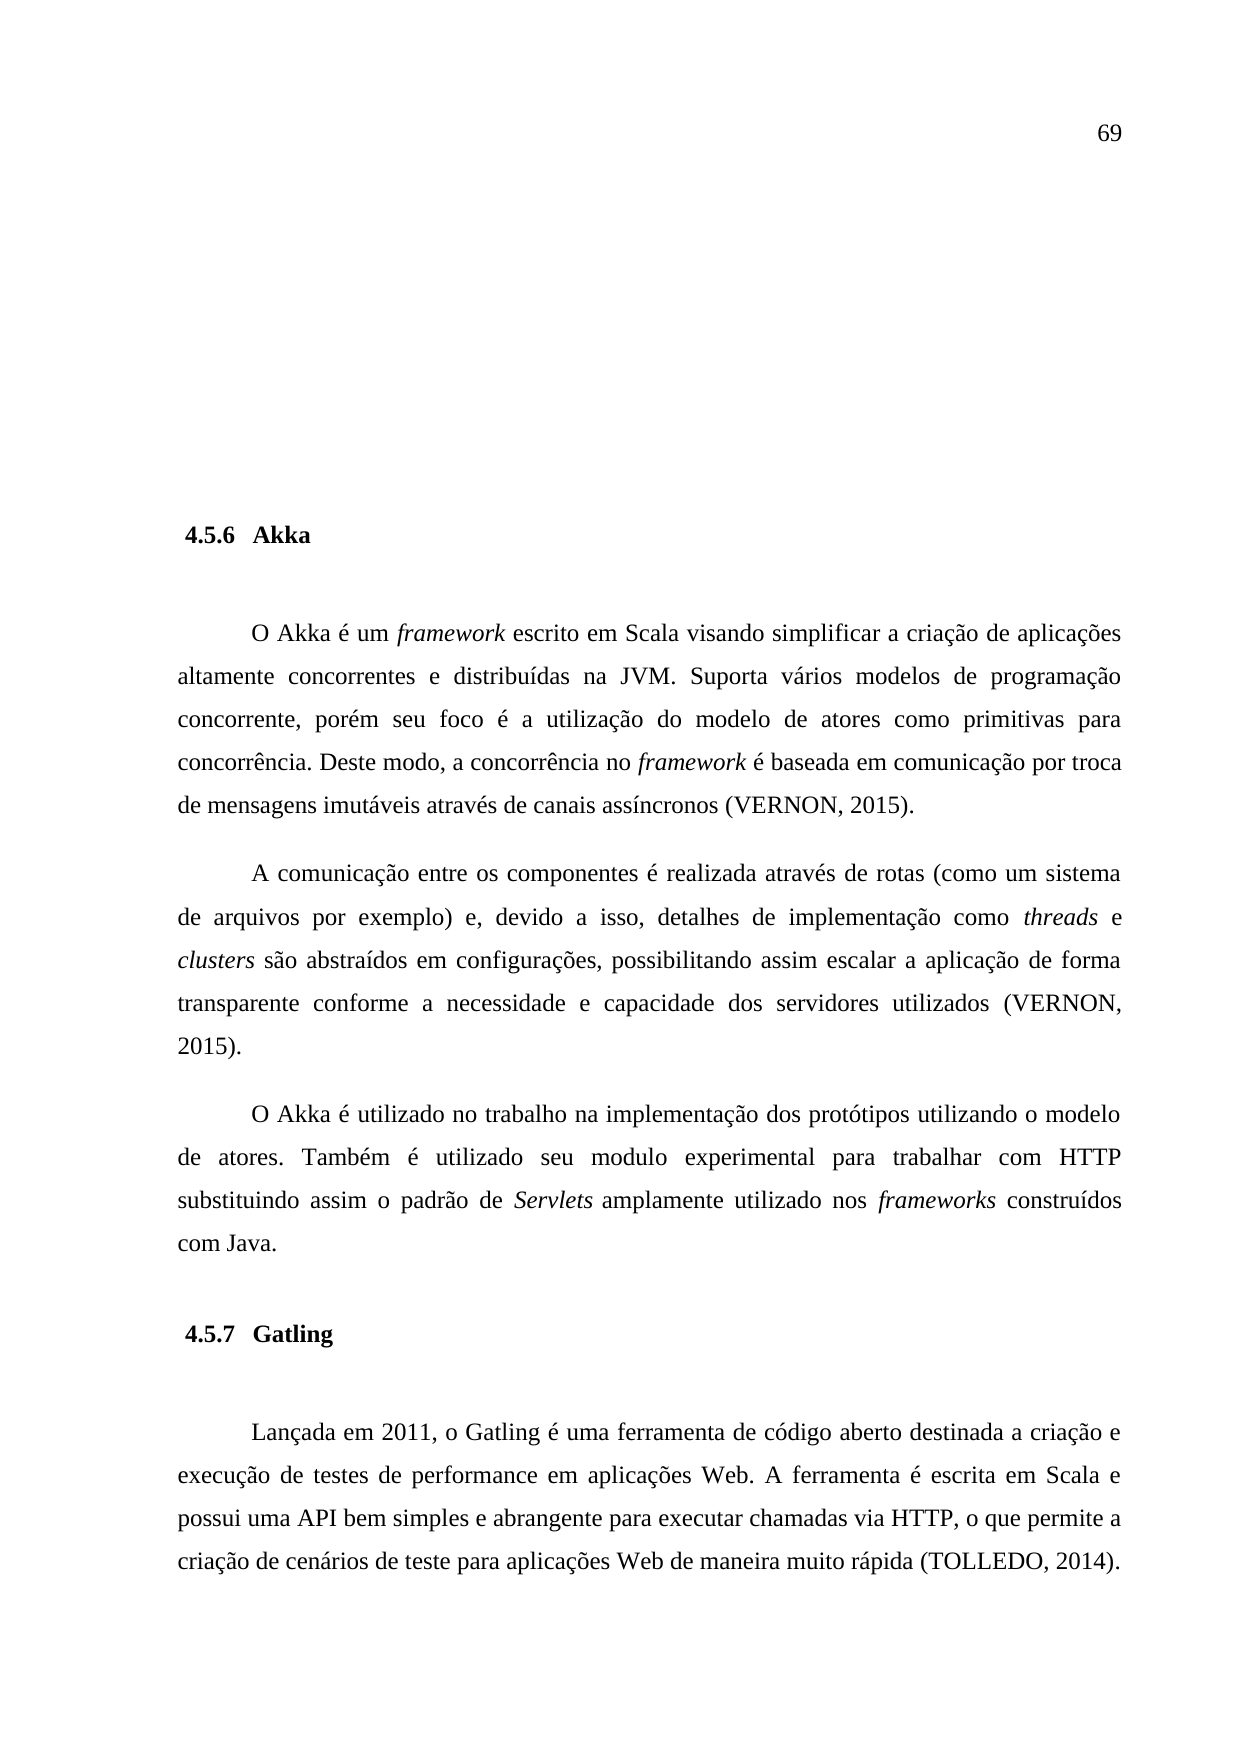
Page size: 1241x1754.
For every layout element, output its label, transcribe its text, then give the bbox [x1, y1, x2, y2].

text Lançada em 2011, o Gatling é uma ferramenta de código aberto destinada a criação e execução de testes de performance em aplicações Web. A ferramenta é escrita em Scala e possui uma API bem simples e abrangente para executar chamadas via HTTP, o que permite a criação de cenários de teste para aplicações Web de maneira muito rápida . [177, 1417, 1122, 1575]
text O Akka é um framework escrito em Scala visando simplificar a criação de aplicações altamente concorrentes e distribuídas na JVM. Suporta vários modelos de programação concorrente, porém seu foco é a utilização do modelo de atores como primitivas para concorrência. Deste modo, a concorrência no framework é baseada em comunicação por troca de mensagens imutáveis através de canais assíncronos . [177, 618, 1122, 819]
text O Akka é utilizado no trabalho na implementação dos protótipos utilizando o modelo de atores. Também é utilizado seu modulo experimental para trabalhar com HTTP substituindo assim o padrão de Servlets amplamente utilizado nos frameworks construídos com Java. [177, 1099, 1122, 1257]
text A comunicação entre os componentes é realizada através de rotas (como um sistema de arquivos por exemplo) e, devido a isso, detalhes de implementação como threads e clusters são abstraídos em configurações, possibilitando assim escalar a aplicação de forma transparente conforme a necessidade e capacidade dos servidores utilizados . [177, 858, 1122, 1060]
text Gatling [185, 1319, 1122, 1348]
text Akka [185, 520, 1122, 548]
